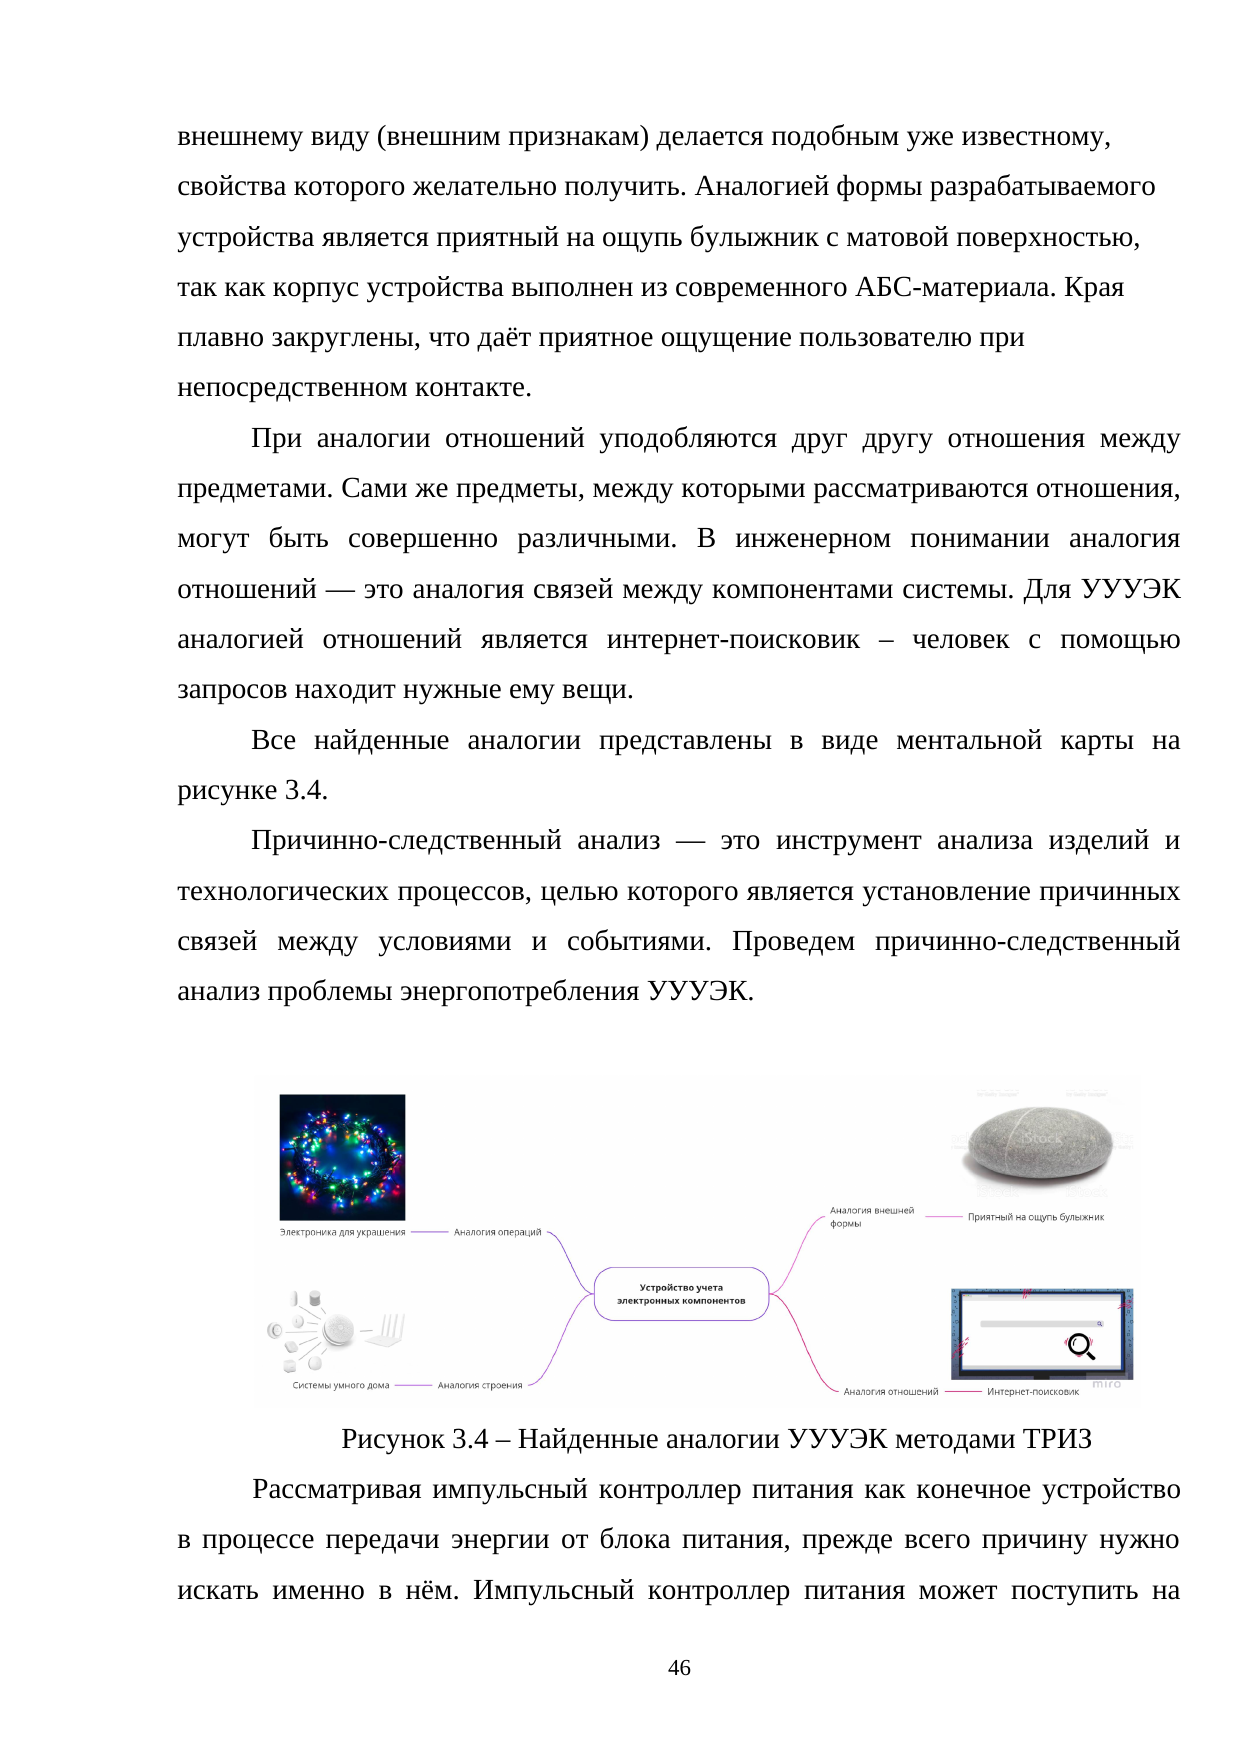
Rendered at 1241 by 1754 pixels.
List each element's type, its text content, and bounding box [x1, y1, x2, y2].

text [177, 118, 1182, 403]
text При аналогии отношений уподобляются друг другу отношения между предметами. Сами же предметы, между которыми рассматриваются отношения, могут быть совершенно различными. В инженерном понимании аналогия отношений — это аналогия связей между компонентами системы. Для УУУЭК аналогией отношений является интернет-поисковик – человек с помощью запросов находит нужные ему вещи. [177, 420, 1182, 705]
text Причинно-следственный анализ — это инструмент анализа изделий и технологических процессов, целью которого является установление причинных связей между условиями и событиями. Проведем причинно-следственный анализ проблемы энергопотребления УУУЭК. [177, 822, 1182, 1007]
text Все найденные аналогии представлены в виде ментальной карты на рисунке 3.4. [177, 722, 1182, 806]
text Рисунок 3.4 – Найденные аналогии УУУЭК методами ТРИЗ [177, 1421, 1182, 1454]
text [177, 1471, 1182, 1605]
picture [256, 1076, 1140, 1408]
